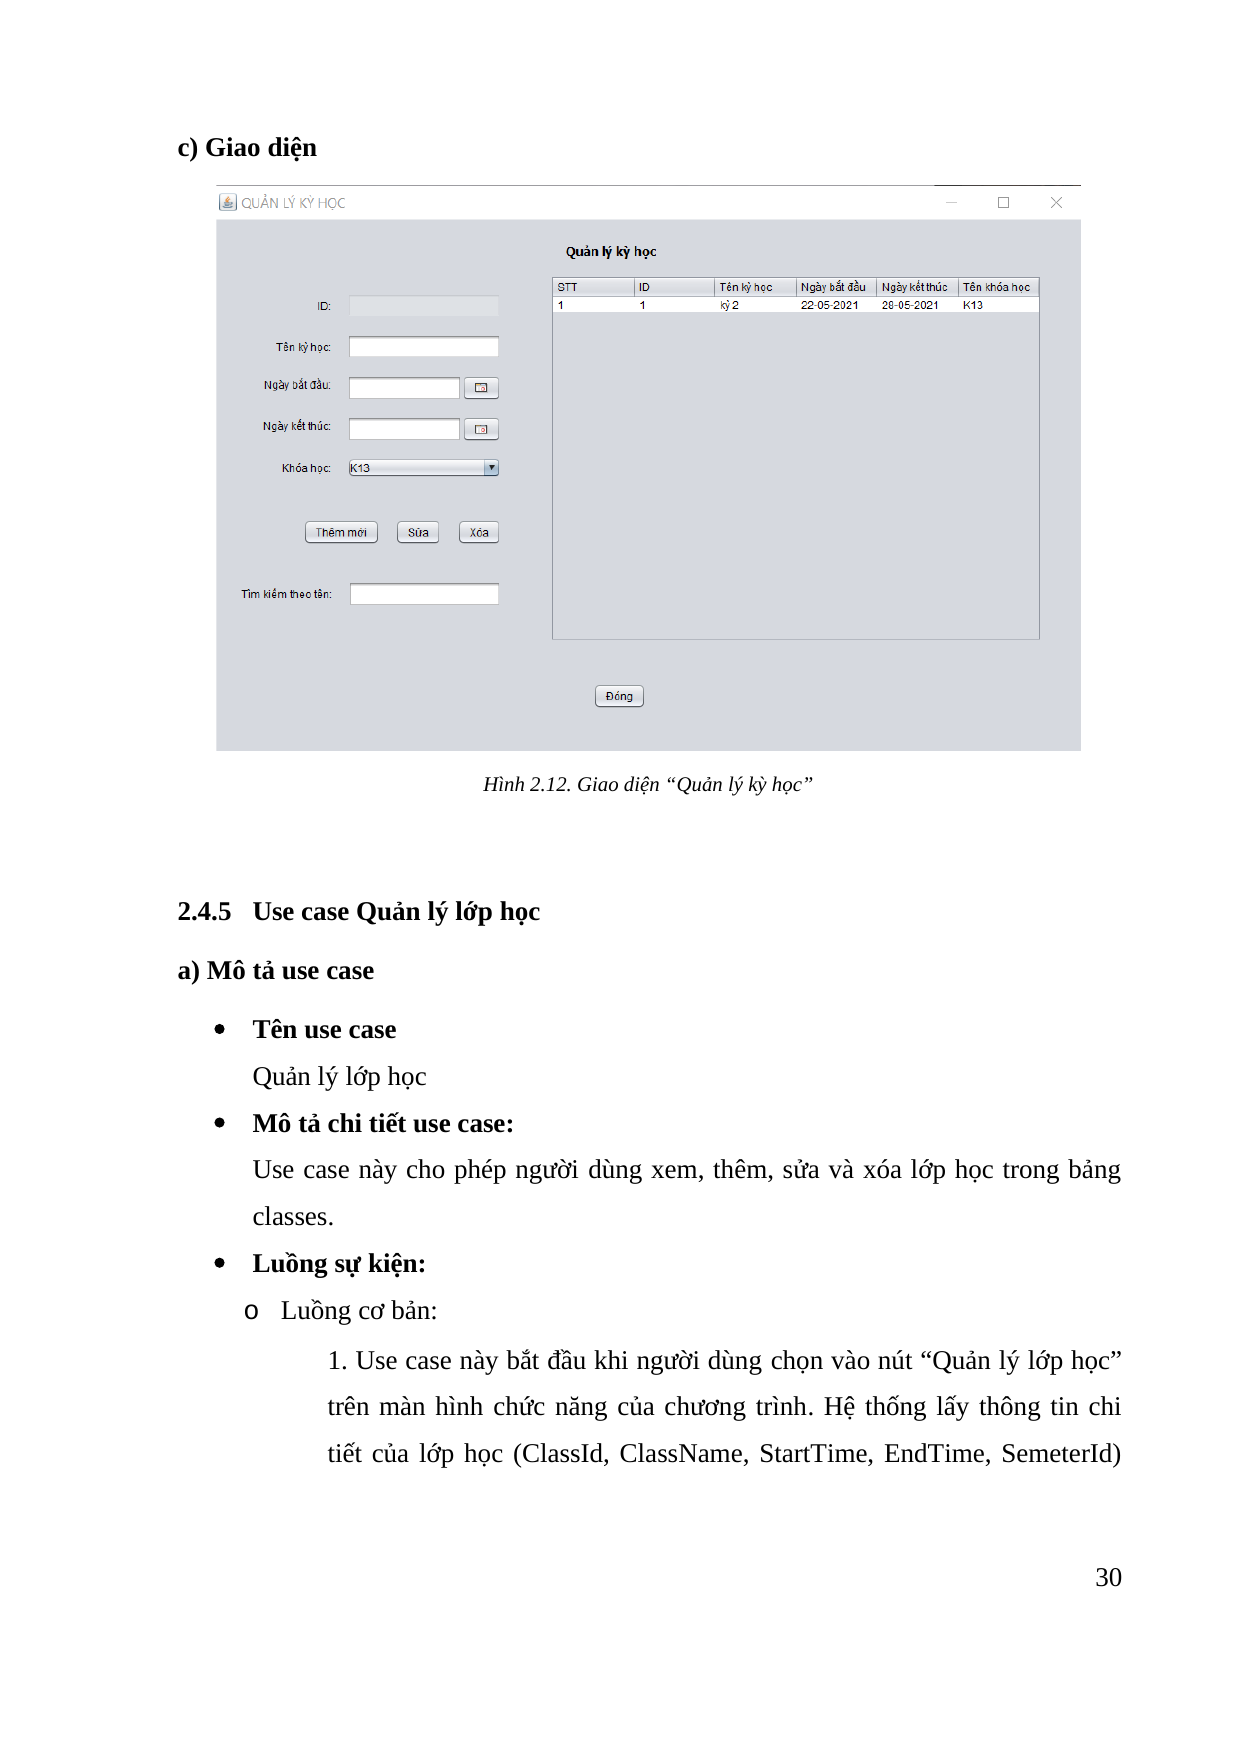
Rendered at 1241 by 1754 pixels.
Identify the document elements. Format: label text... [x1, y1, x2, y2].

list Quản lý lớp học [215, 1060, 1122, 1091]
text a) Mô tả use case [177, 954, 1122, 985]
list Tên use case [215, 1013, 1122, 1044]
list Mô tả chi tiết use case: [215, 1107, 1122, 1138]
list Luồng sự kiện: [215, 1247, 1122, 1278]
picture [216, 185, 1081, 751]
subtitle Use case Quản lý lớp học [177, 895, 1122, 926]
list Use case này cho phép người dùng xem, thêm, sửa và xóa lớp học trong bảng classes. [252, 1153, 1122, 1231]
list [327, 1344, 1122, 1468]
list Luồng cơ bản: [243, 1294, 1122, 1327]
text c) Giao diện [177, 131, 1122, 162]
